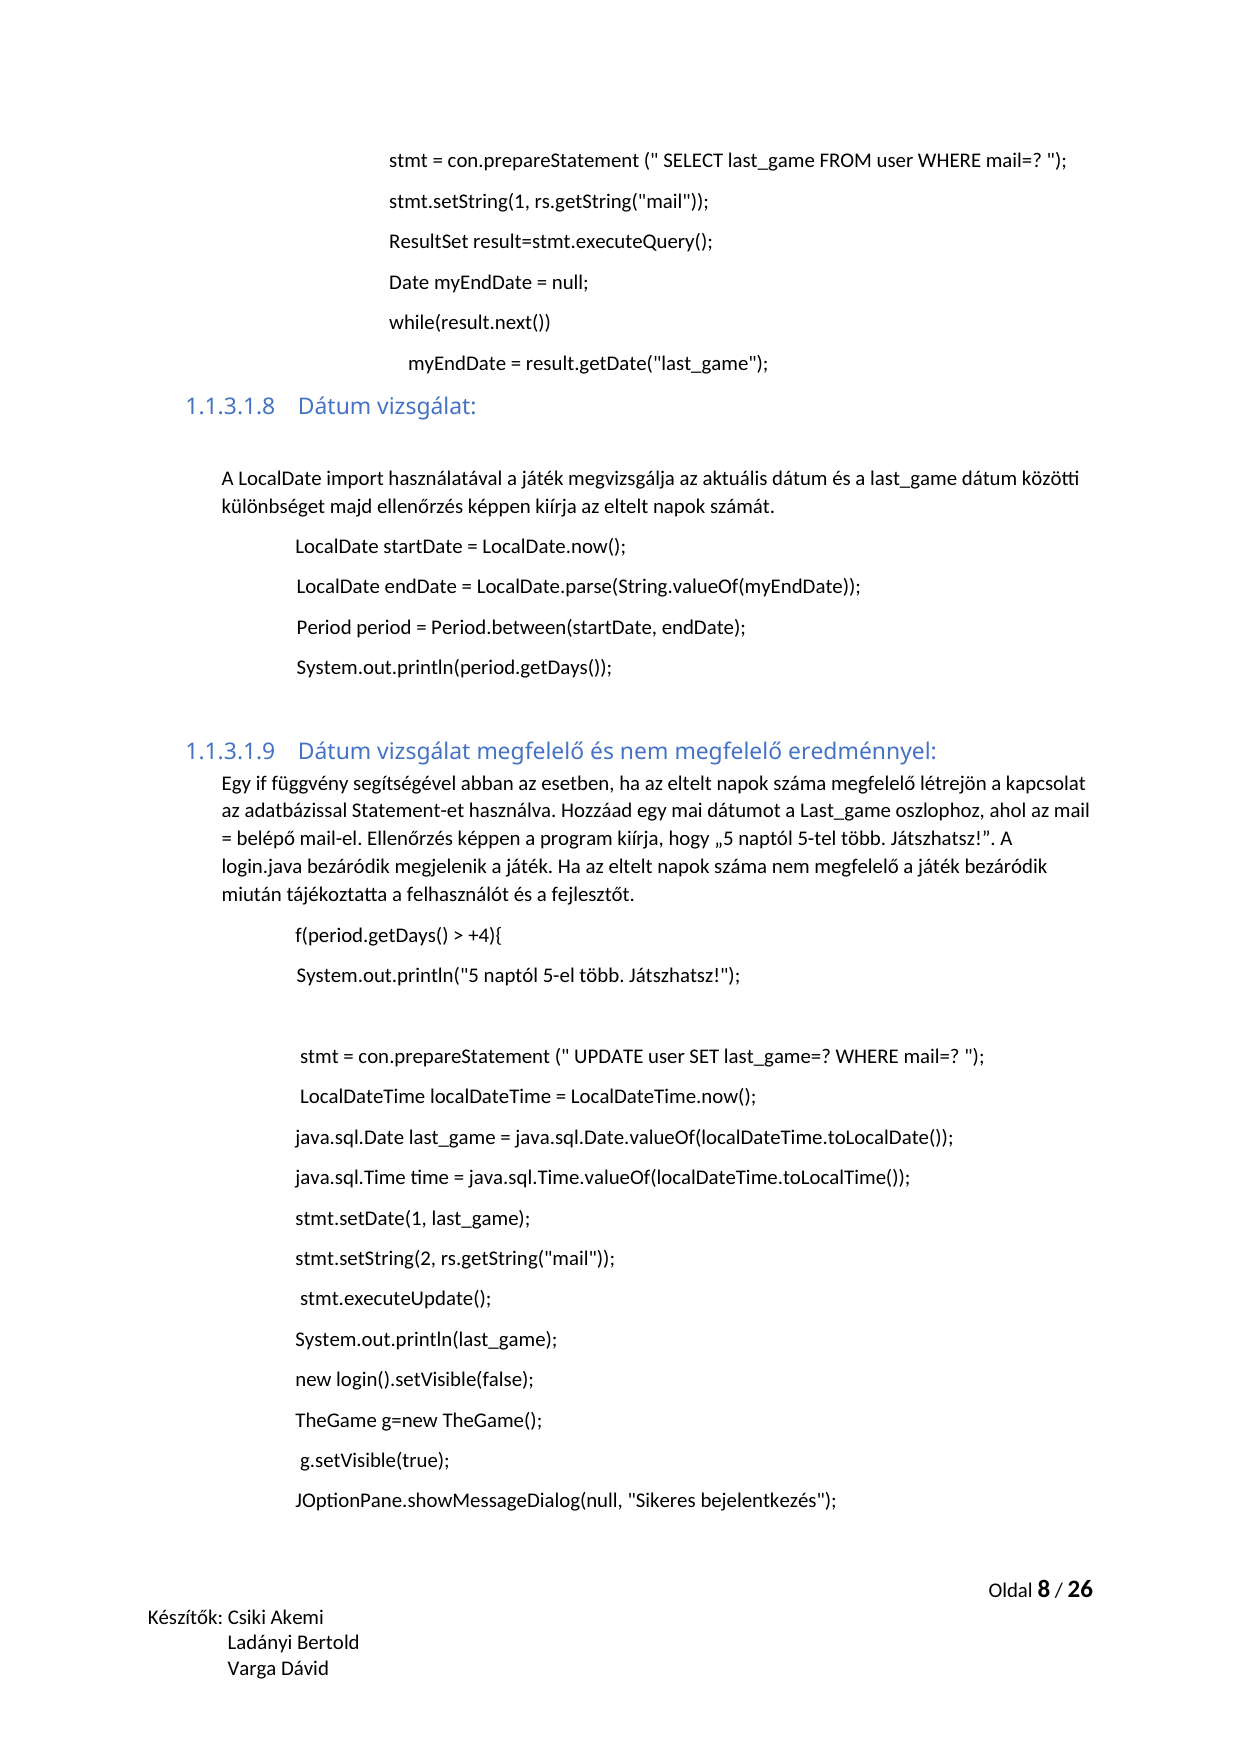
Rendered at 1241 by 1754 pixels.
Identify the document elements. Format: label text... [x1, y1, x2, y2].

text ResultSet result=stmt.executeQuery(); [295, 228, 1093, 254]
text System.out.println(period.getDays()); [221, 654, 1093, 680]
text java.sql.Time time = java.sql.Time.valueOf(localDateTime.toLocalTime()); [148, 1164, 1093, 1190]
text stmt = con.prepareStatement (" SELECT last_game FROM user WHERE mail=? "); [295, 148, 1093, 173]
text System.out.println("5 naptól 5-el több. Játszhatsz!"); [148, 962, 1093, 988]
text stmt = con.prepareStatement (" UPDATE user SET last_game=? WHERE mail=? "); [148, 1043, 1093, 1068]
text stmt.executeUpdate(); [148, 1286, 1093, 1311]
text System.out.println(last_game); [148, 1326, 1093, 1351]
text LocalDate startDate = LocalDate.now(); [148, 533, 1093, 559]
text java.sql.Date last_game = java.sql.Date.valueOf(localDateTime.toLocalDate()); [148, 1124, 1093, 1149]
text stmt.setString(2, rs.getString("mail")); [148, 1245, 1093, 1271]
text LocalDateTime localDateTime = LocalDateTime.now(); [148, 1083, 1093, 1109]
text g.setVisible(true); [148, 1447, 1093, 1473]
text TheGame g=new TheGame(); [148, 1407, 1093, 1432]
text while(result.next()) [295, 309, 1093, 335]
text stmt.setDate(1, last_game); [148, 1205, 1093, 1230]
text myEndDate = result.getDate("last_game"); [295, 350, 1093, 375]
subtitle Dátum vizsgálat: [185, 390, 1093, 421]
text stmt.setString(1, rs.getString("mail")); [295, 188, 1093, 213]
text Egy if függvény segítségével abban az esetben, ha az eltelt napok száma megfelelő létrejön a kapcsolat az adatbázissal Statement-et használva. Hozzáad egy mai dátumot a Last_game oszlophoz, ahol az mail = belépő mail-el. Ellenőrzés képpen a program kiírja, hogy „5 naptól 5-tel több. Játszhatsz!”. A login.java bezáródik megjelenik a játék. Ha az eltelt napok száma nem megfelelő a játék bezáródik miután tájékoztatta a felhasználót és a fejlesztőt. [221, 770, 1093, 907]
subtitle Dátum vizsgálat megfelelő és nem megfelelő eredménnyel: [185, 735, 1093, 767]
text LocalDate endDate = LocalDate.parse(String.valueOf(myEndDate)); [221, 574, 1093, 599]
text Period period = Period.between(startDate, endDate); [221, 614, 1093, 639]
text JOptionPane.showMessageDialog(null, "Sikeres bejelentkezés"); [148, 1488, 1093, 1513]
text A LocalDate import használatával a játék megvizsgálja az aktuális dátum és a last_game dátum közötti különbséget majd ellenőrzés képpen kiírja az eltelt napok számát. [221, 465, 1093, 518]
text new login().setVisible(false); [148, 1366, 1093, 1392]
text f(period.getDays() > +4){ [148, 922, 1093, 947]
text Date myEndDate = null; [295, 269, 1093, 294]
